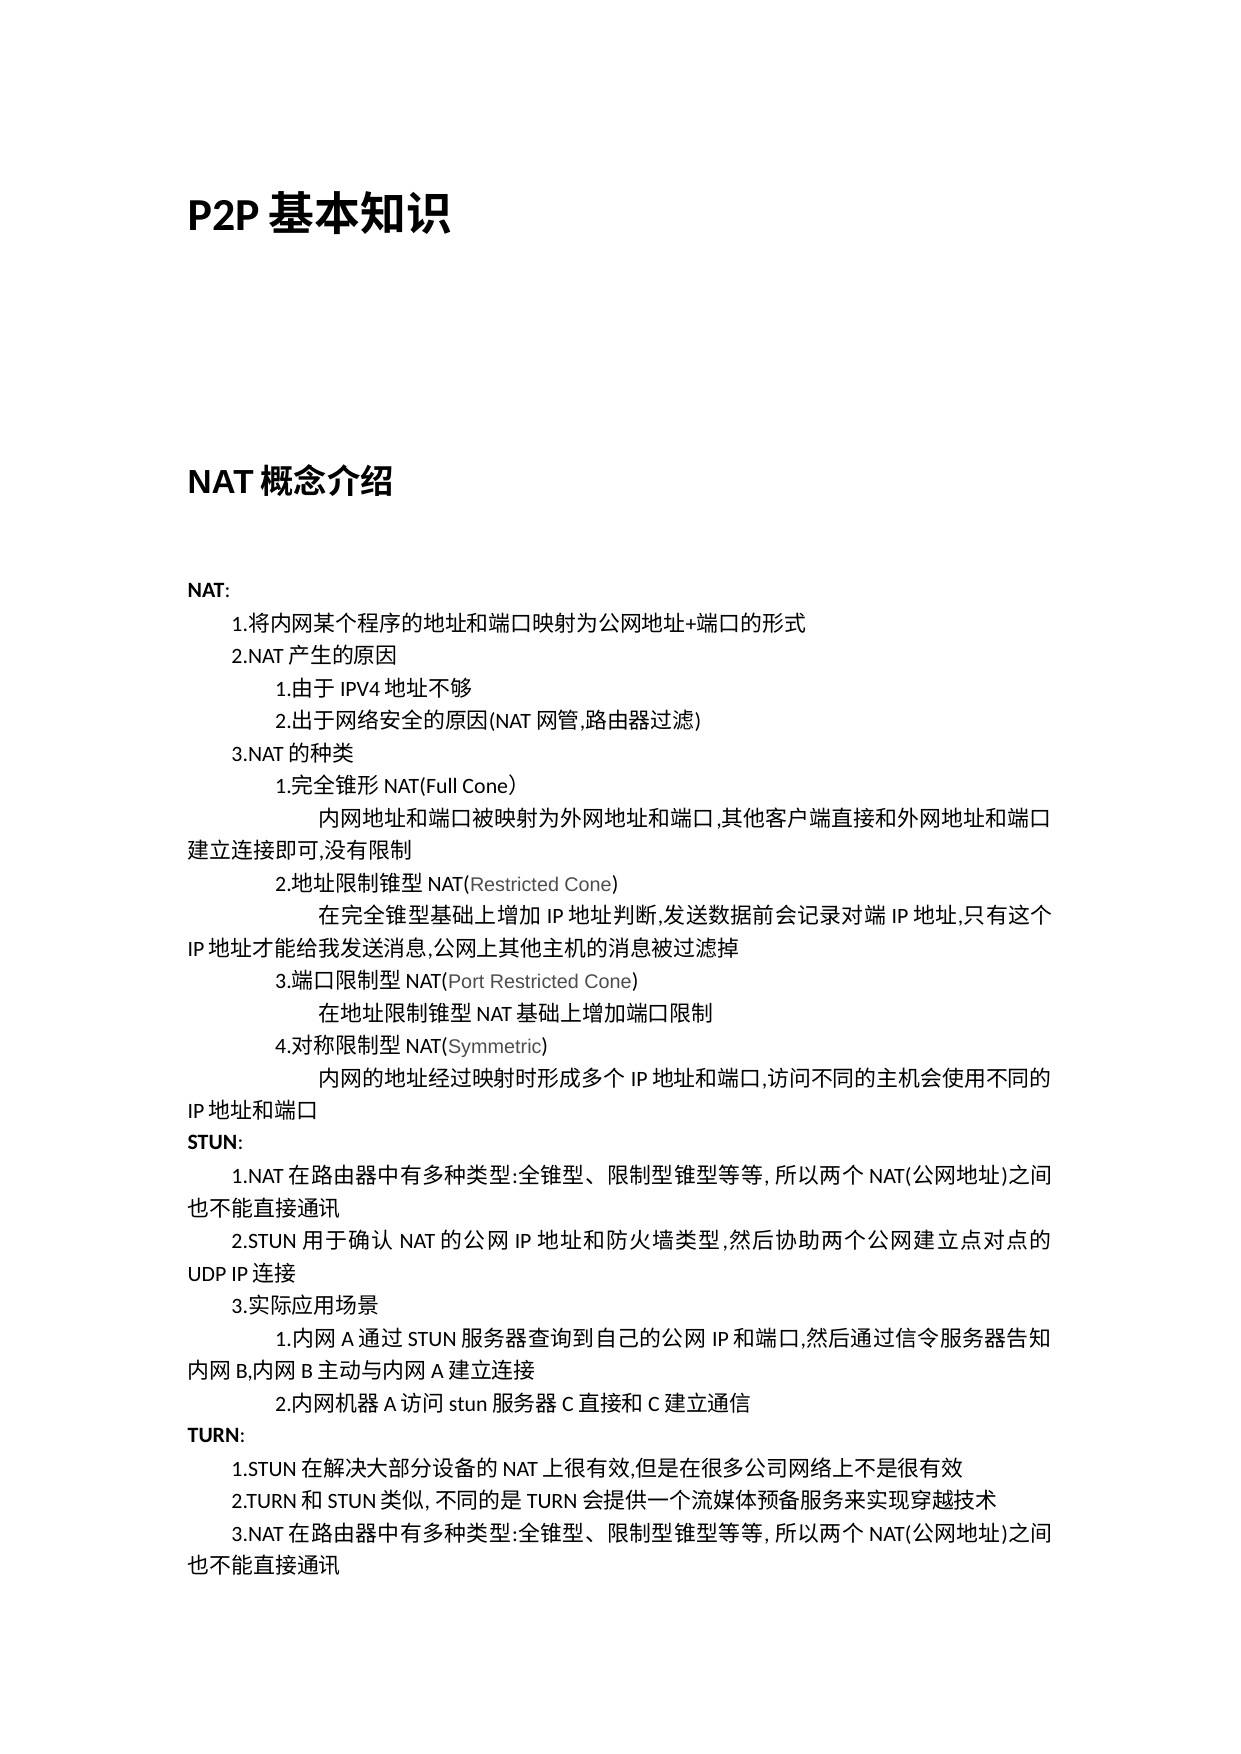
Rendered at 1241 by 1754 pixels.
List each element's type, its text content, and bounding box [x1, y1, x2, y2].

text 2.地址限制锥型NAT(Restricted Cone) [187, 866, 1053, 898]
text 3.端口限制型NAT(Port Restricted Cone) [187, 963, 1053, 996]
text 内网地址和端口被映射为外网地址和端口,其他客户端直接和外网地址和端口建立连接即可,没有限制 [187, 801, 1053, 866]
text 1.将内网某个程序的地址和端口映射为公网地址+端口的形式 [187, 606, 1053, 638]
subtitle P2P基本知识 [187, 162, 1053, 259]
text 4.对称限制型NAT(Symmetric) [187, 1028, 1053, 1061]
text 1.内网A通过STUN服务器查询到自己的公网IP和端口,然后通过信令服务器告知内网B,内网B主动与内网A建立连接 [187, 1321, 1053, 1386]
text 2.内网机器A访问stun服务器C直接和C建立通信 [187, 1386, 1053, 1418]
text 1.STUN在解决大部分设备的NAT上很有效,但是在很多公司网络上不是很有效 [187, 1451, 1053, 1483]
text 3.NAT的种类 [187, 736, 1053, 768]
text NAT: [187, 573, 1053, 606]
text 2.STUN用于确认NAT的公网IP地址和防火墙类型,然后协助两个公网建立点对点的UDP IP连接 [187, 1223, 1053, 1288]
text 2.TURN和STUN类似, 不同的是TURN会提供一个流媒体预备服务来实现穿越技术 [187, 1483, 1053, 1516]
text 1.完全锥形NAT(Full Cone） [187, 768, 1053, 801]
text 在完全锥型基础上增加IP地址判断,发送数据前会记录对端IP地址,只有这个IP地址才能给我发送消息,公网上其他主机的消息被过滤掉 [187, 898, 1053, 963]
text 在地址限制锥型NAT基础上增加端口限制 [187, 996, 1053, 1028]
text 1.NAT在路由器中有多种类型:全锥型、限制型锥型等等, 所以两个NAT(公网地址)之间也不能直接通讯 [187, 1158, 1053, 1223]
text 3.实际应用场景 [187, 1288, 1053, 1321]
text TURN: [187, 1418, 1053, 1451]
text 内网的地址经过映射时形成多个IP地址和端口,访问不同的主机会使用不同的IP地址和端口 [187, 1061, 1053, 1126]
text 3.NAT在路由器中有多种类型:全锥型、限制型锥型等等, 所以两个NAT(公网地址)之间也不能直接通讯 [187, 1516, 1053, 1581]
text 2.出于网络安全的原因(NAT 网管,路由器过滤) [187, 703, 1053, 736]
text 2.NAT产生的原因 [187, 638, 1053, 671]
text 1.由于IPV4地址不够 [187, 671, 1053, 703]
text STUN: [187, 1126, 1053, 1158]
subtitle NAT概念介绍 [187, 446, 1053, 511]
